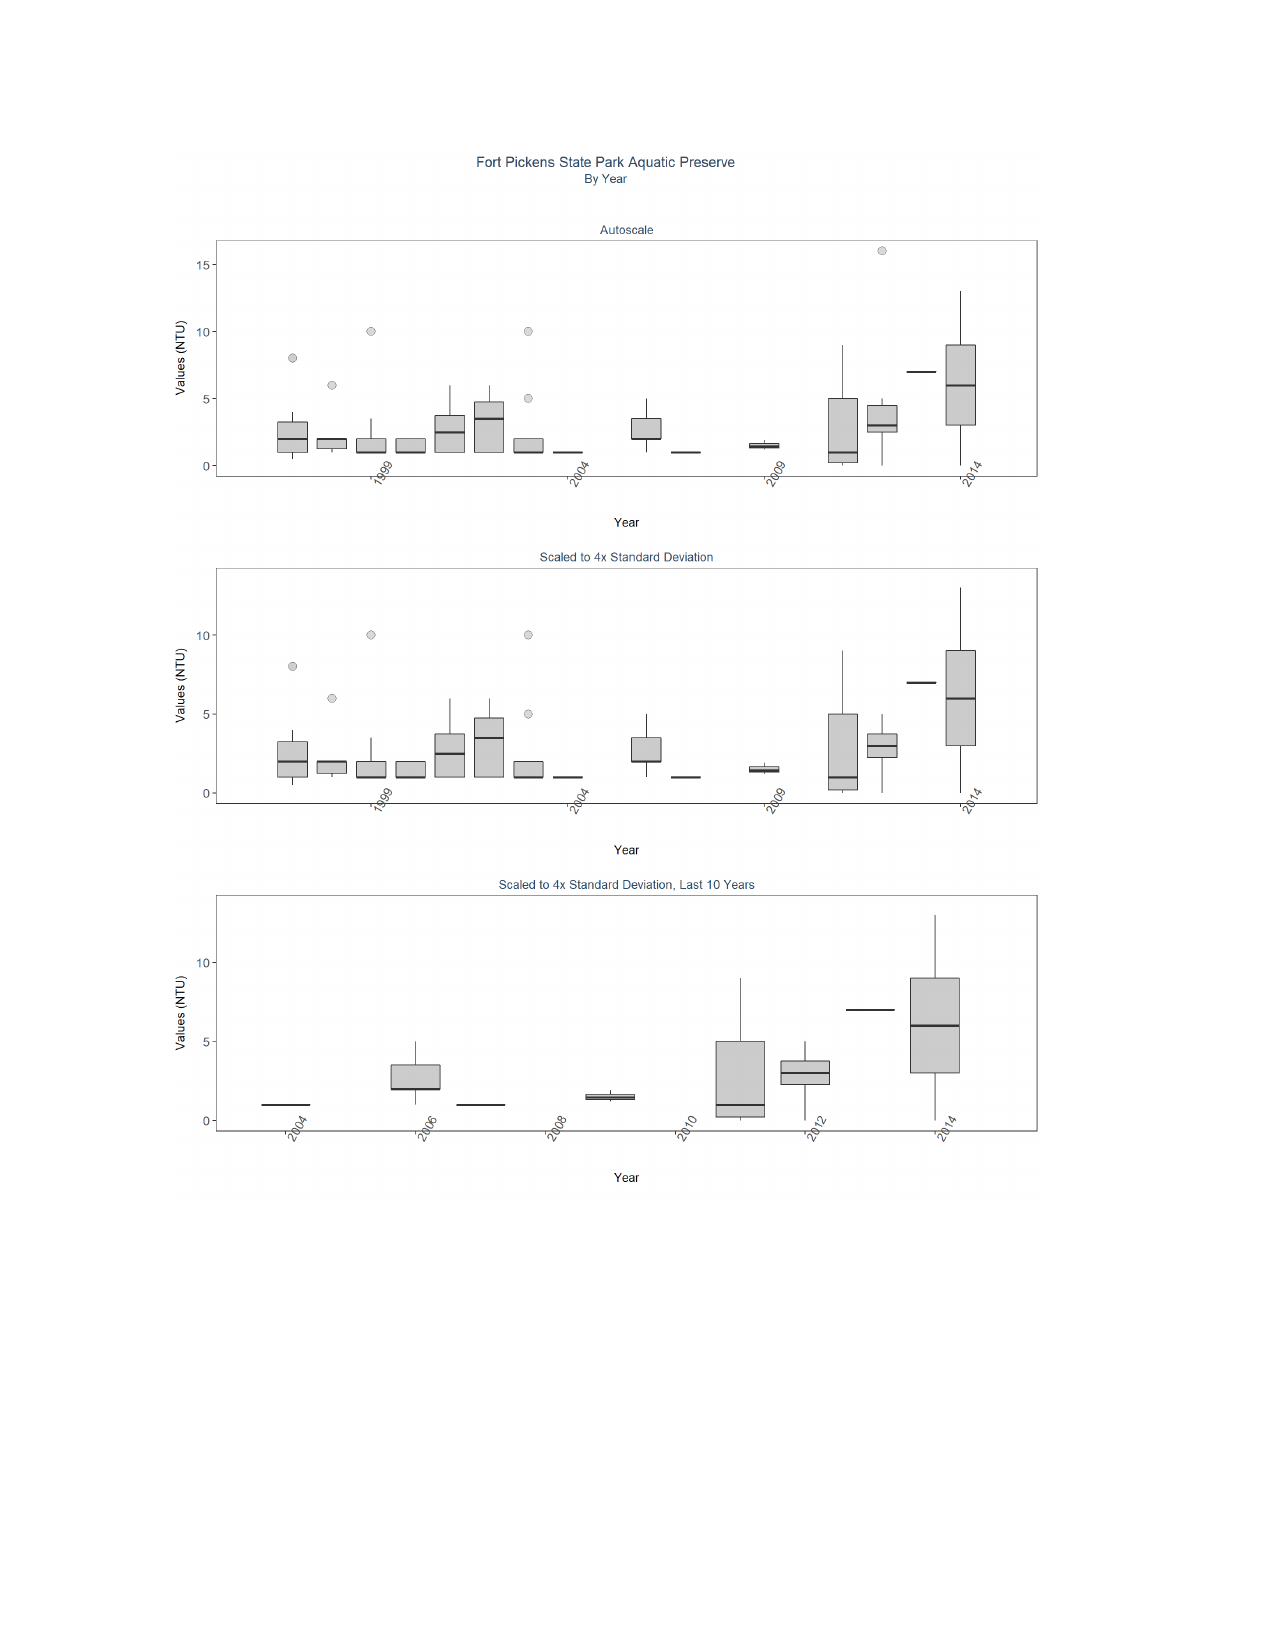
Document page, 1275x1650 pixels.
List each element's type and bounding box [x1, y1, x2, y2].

picture [168, 150, 1044, 1200]
